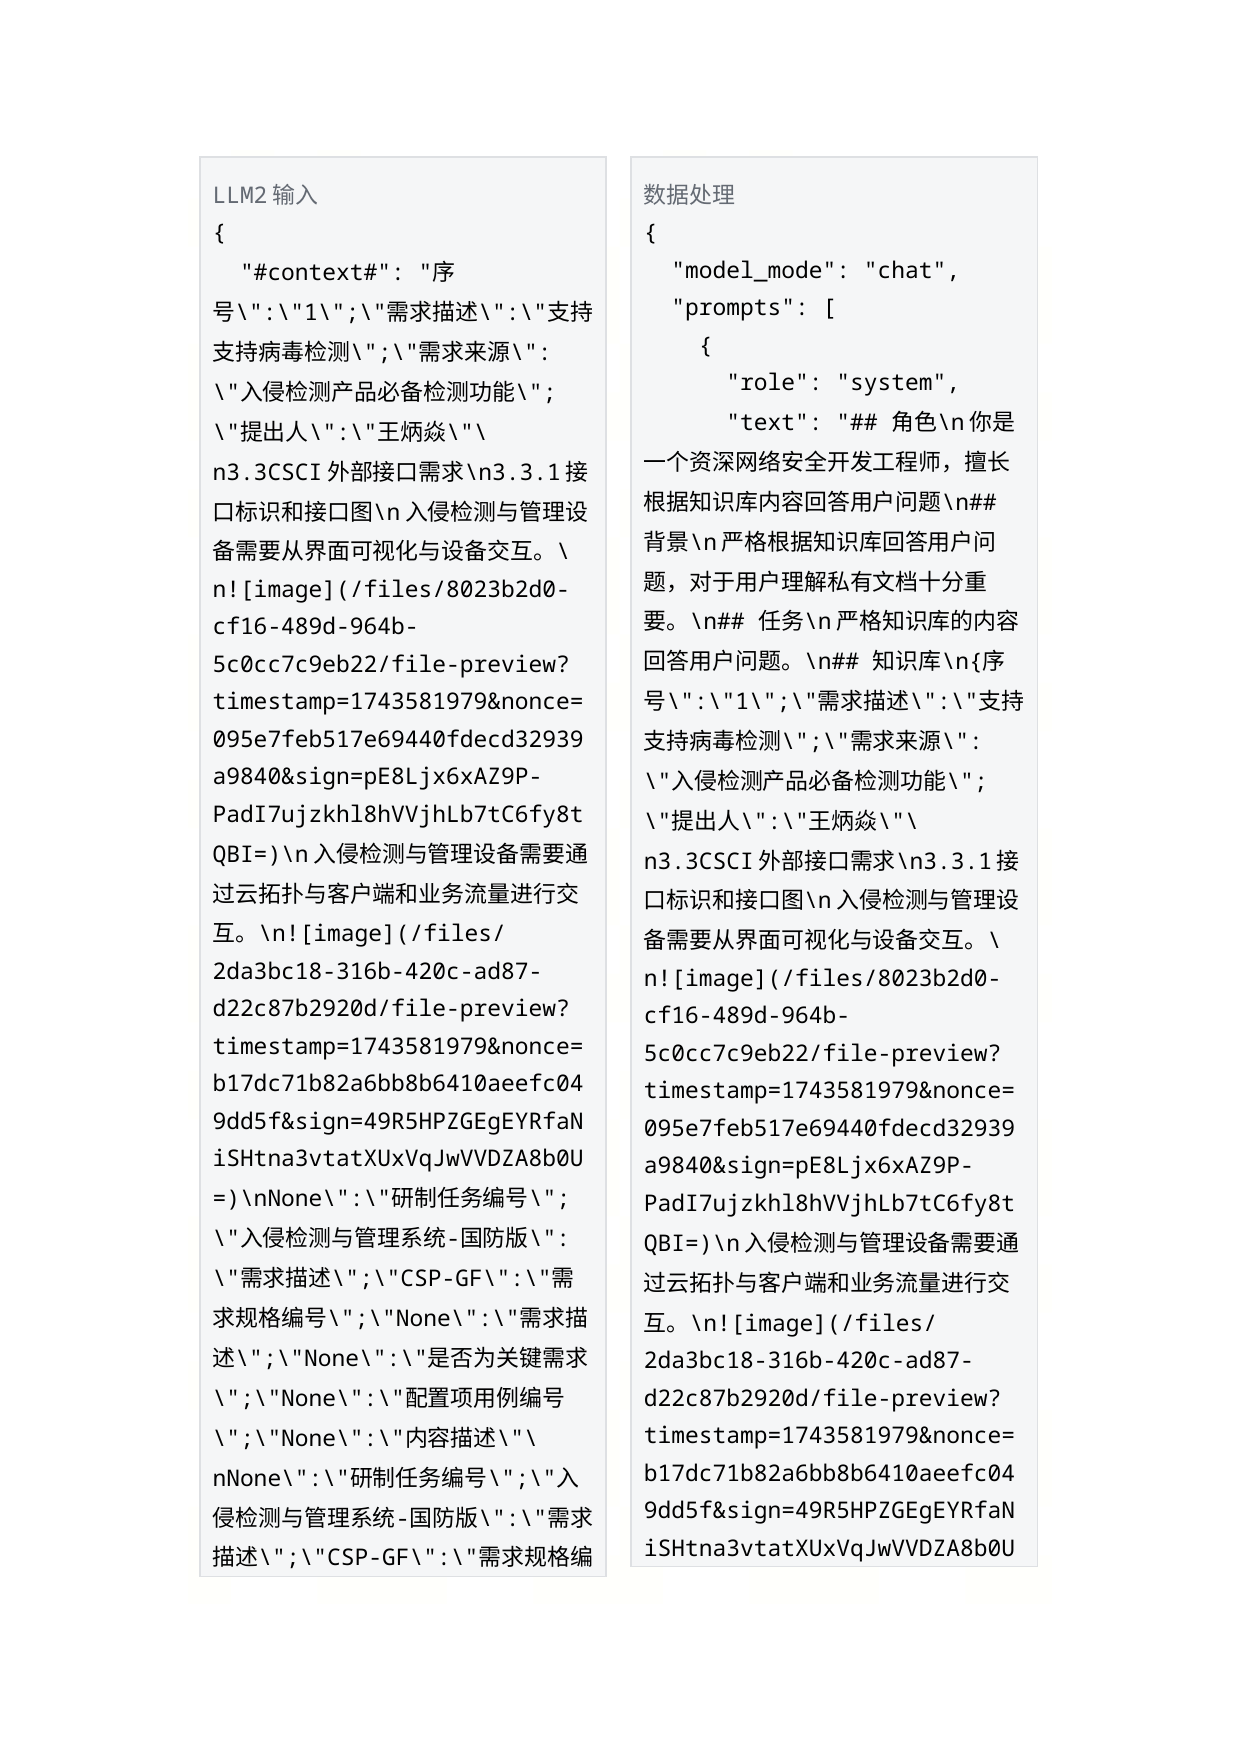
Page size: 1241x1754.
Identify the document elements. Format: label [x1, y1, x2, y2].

table_header [186, 150, 618, 1580]
picture [188, 150, 1052, 1604]
table_header [618, 150, 1049, 1580]
